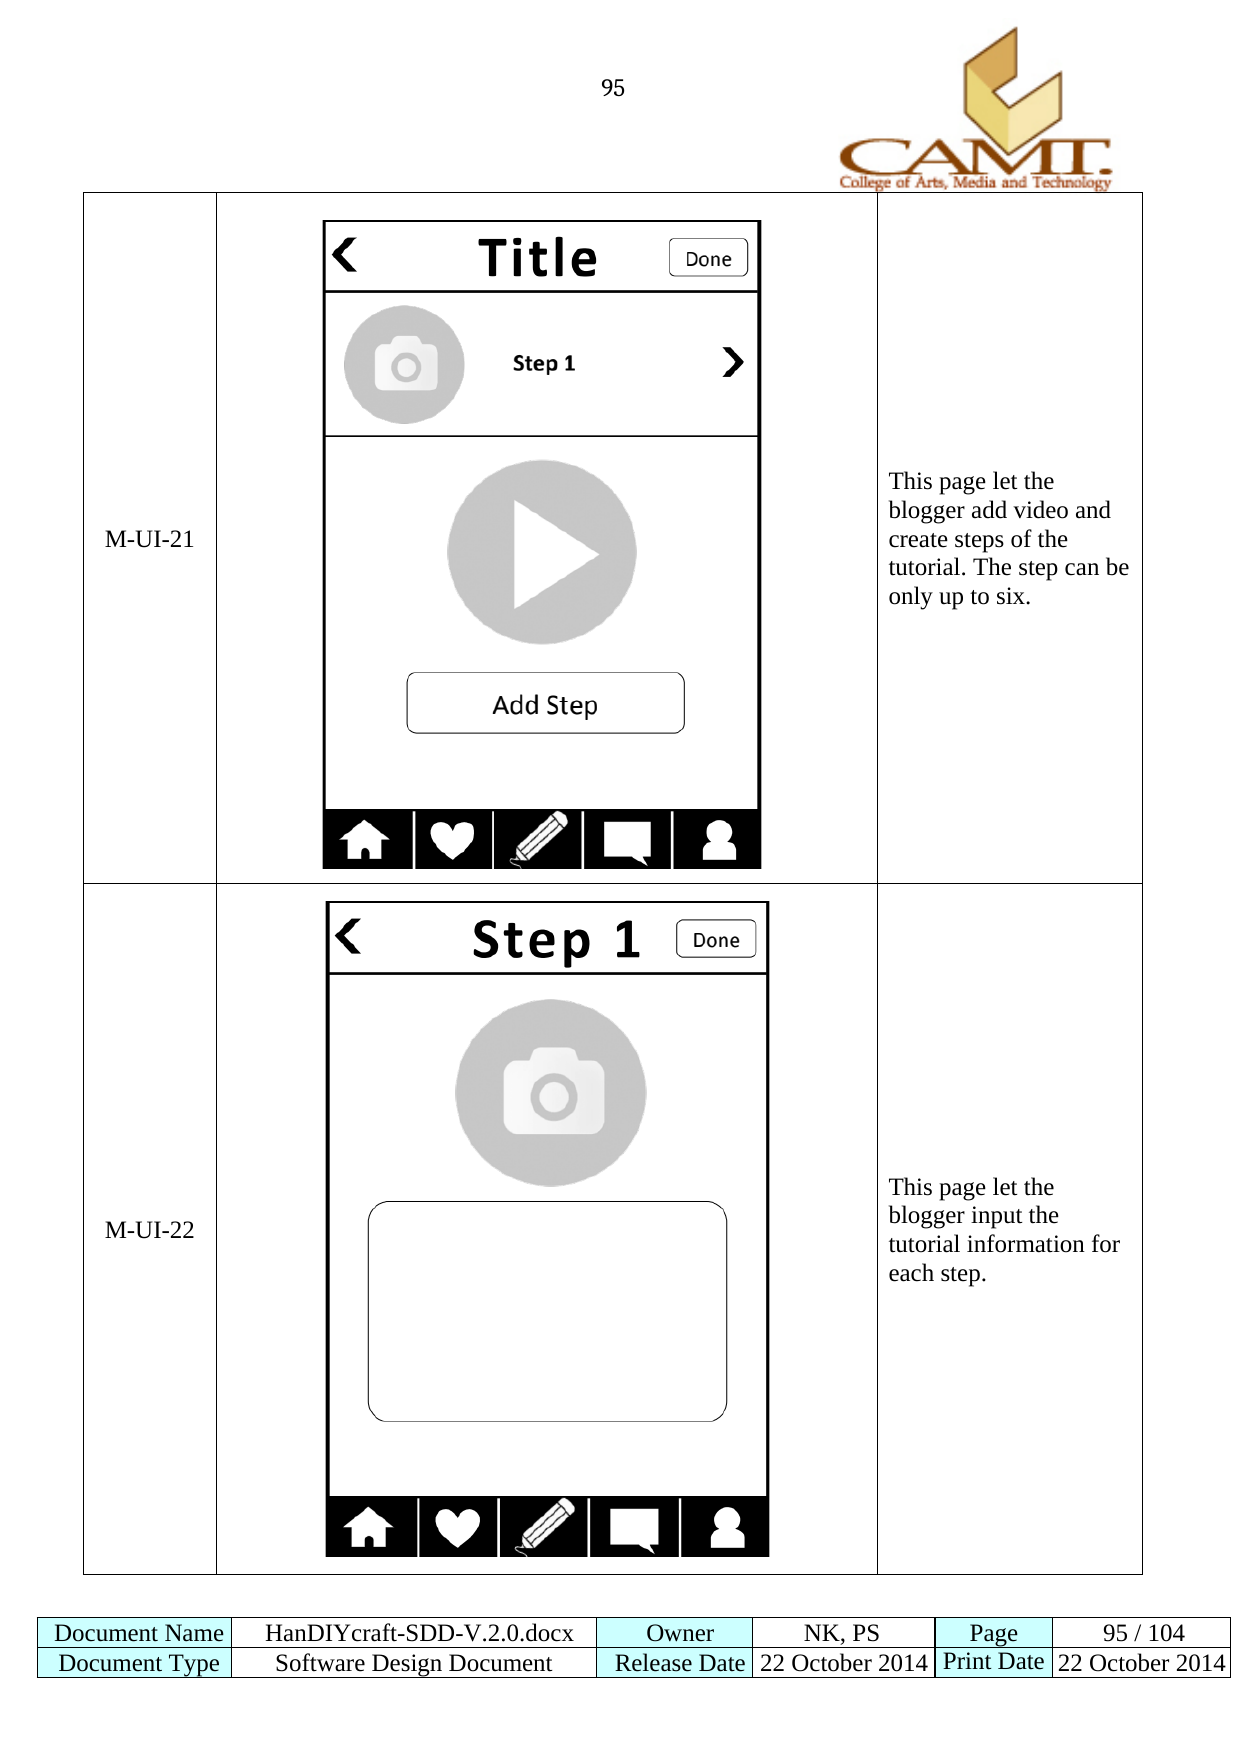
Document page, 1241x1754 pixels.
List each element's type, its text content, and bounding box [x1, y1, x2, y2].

picture [755, 18, 1221, 207]
table_cell [217, 884, 877, 1574]
table_cell This page let the blogger input the tutorial information for each step. [878, 884, 1142, 1574]
table_cell This page let the blogger add video and create steps of the tutorial. The step can be only up to six. [878, 193, 1142, 883]
table_cell M-UI-22 [84, 884, 216, 1574]
table_cell [217, 193, 877, 883]
table_cell M-UI-21 [84, 193, 216, 883]
